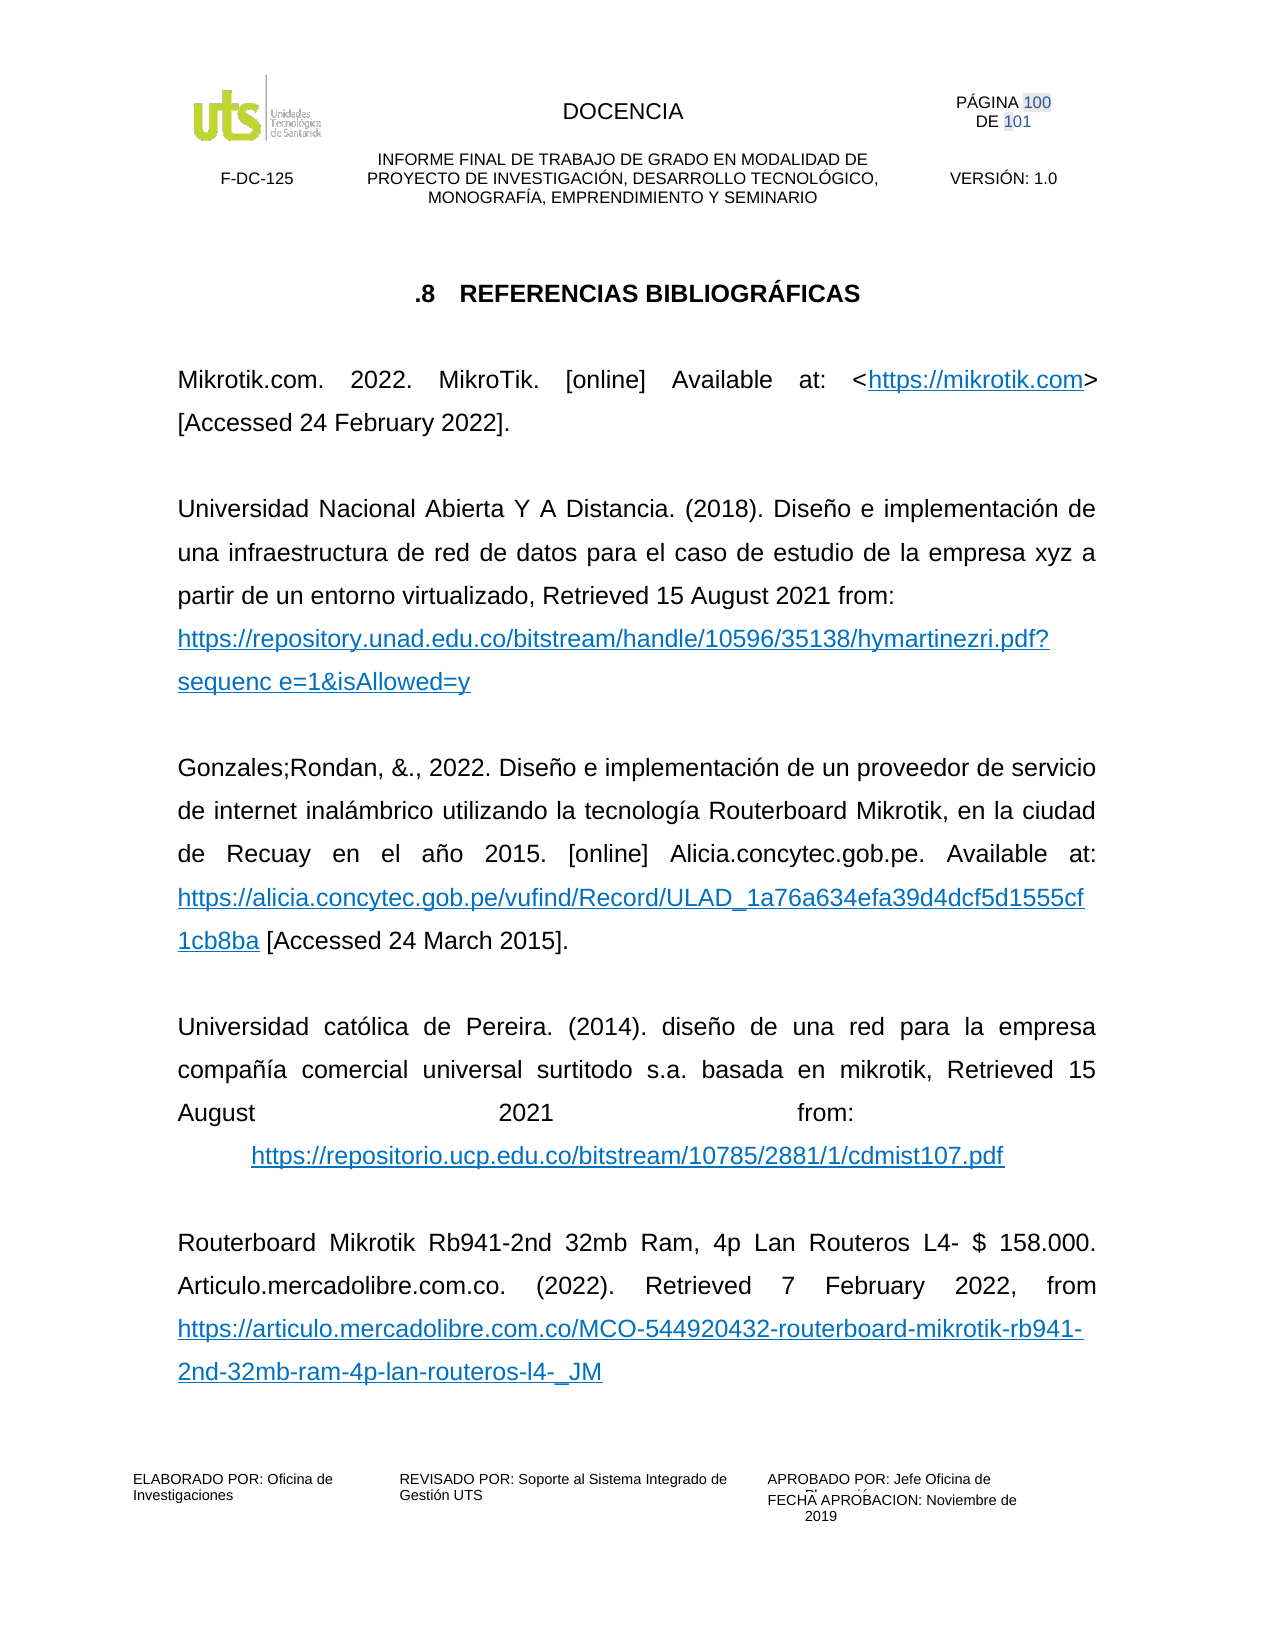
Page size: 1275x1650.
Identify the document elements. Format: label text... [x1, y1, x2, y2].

text Gonzales;Rondan, &., 2022. Diseño e implementación de un proveedor de servicio de internet inalámbrico utilizando la tecnología Routerboard Mikrotik, en la ciudad de Recuay en el año 2015. [online] Alicia.concytec.gob.pe. Available at: https://alicia.concytec.gob.pe/vufind/Record/ULAD_1a76a634efa39d4dcf5d1555cf1cb8ba [Accessed 24 March 2015]. [177, 753, 1098, 954]
text Routerboard Mikrotik Rb941-2nd 32mb Ram, 4p Lan Routeros L4- $ 158.000. Articulo.mercadolibre.com.co. (2022). Retrieved 7 February 2022, from https://articulo.mercadolibre.com.co/MCO-544920432-routerboard-mikrotik-rb941-2nd-32mb-ram-4p-lan-routeros-l4-_JM [177, 1228, 1098, 1386]
picture [192, 75, 321, 149]
text Mikrotik.com. 2022. MikroTik. [online] Available at: <https://mikrotik.com> [Accessed 24 February 2022]. [177, 365, 1098, 437]
text Universidad católica de Pereira. (2014). diseño de una red para la empresa compañía comercial universal surtitodo s.a. basada en mikrotik, Retrieved 15 August 2021 from: https://repositorio.ucp.edu.co/bitstream/10785/2881/1/cdmist107.pdf [177, 1012, 1098, 1170]
subtitle REFERENCIAS BIBLIOGRÁFICAS [177, 279, 1098, 308]
text Universidad Nacional Abierta Y A Distancia. (2018). Diseño e implementación de una infraestructura de red de datos para el caso de estudio de la empresa xyz a partir de un entorno virtualizado, Retrieved 15 August 2021 from: [177, 494, 1098, 609]
text https://repository.unad.edu.co/bitstream/handle/10596/35138/hymartinezri.pdf?sequenc e=1&isAllowed=y [177, 624, 1098, 696]
